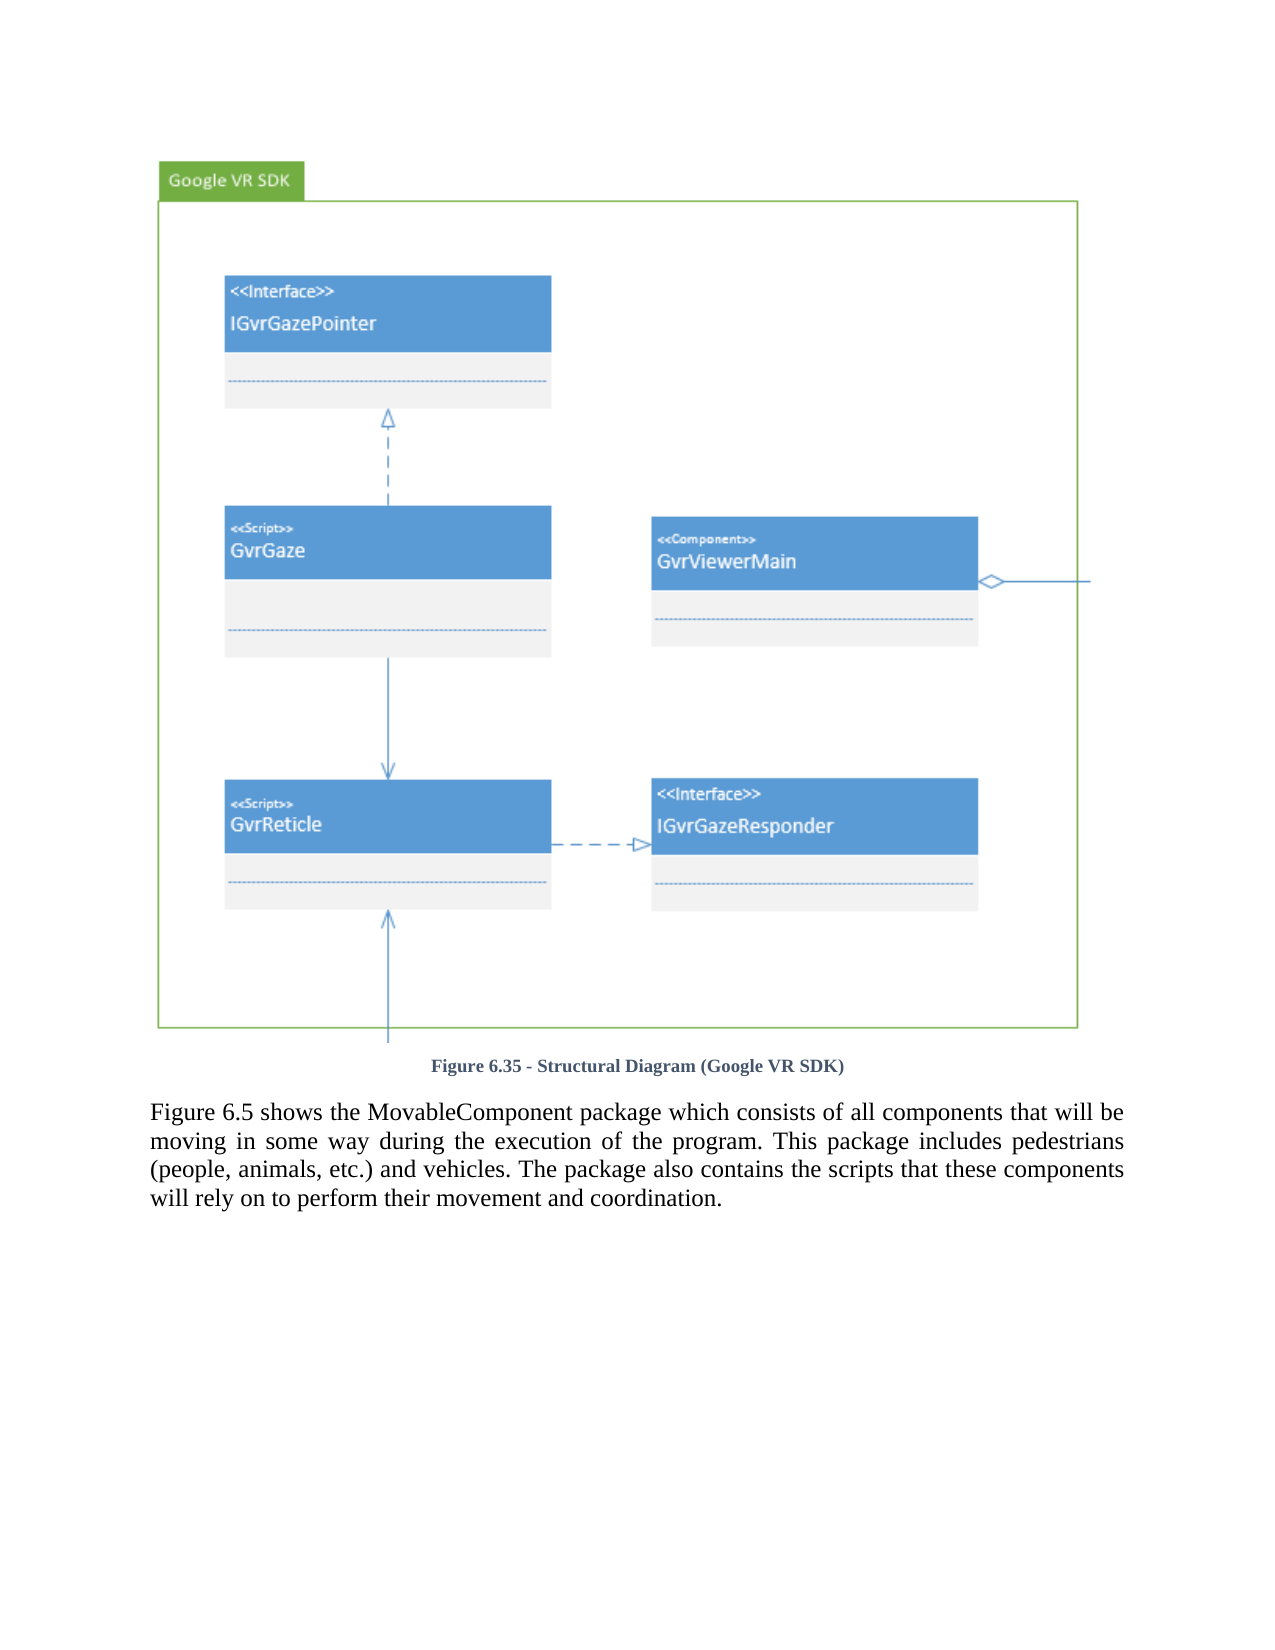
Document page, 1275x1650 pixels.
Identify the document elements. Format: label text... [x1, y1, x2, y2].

picture [150, 150, 1091, 1043]
text Figure 6.5 shows the MovableComponent package which consists of all components that will be moving in some way during the execution of the program. This package includes pedestrians (people, animals, etc.) and vehicles. The package also contains the scripts that these components will rely on to perform their movement and coordination. [150, 1097, 1125, 1212]
